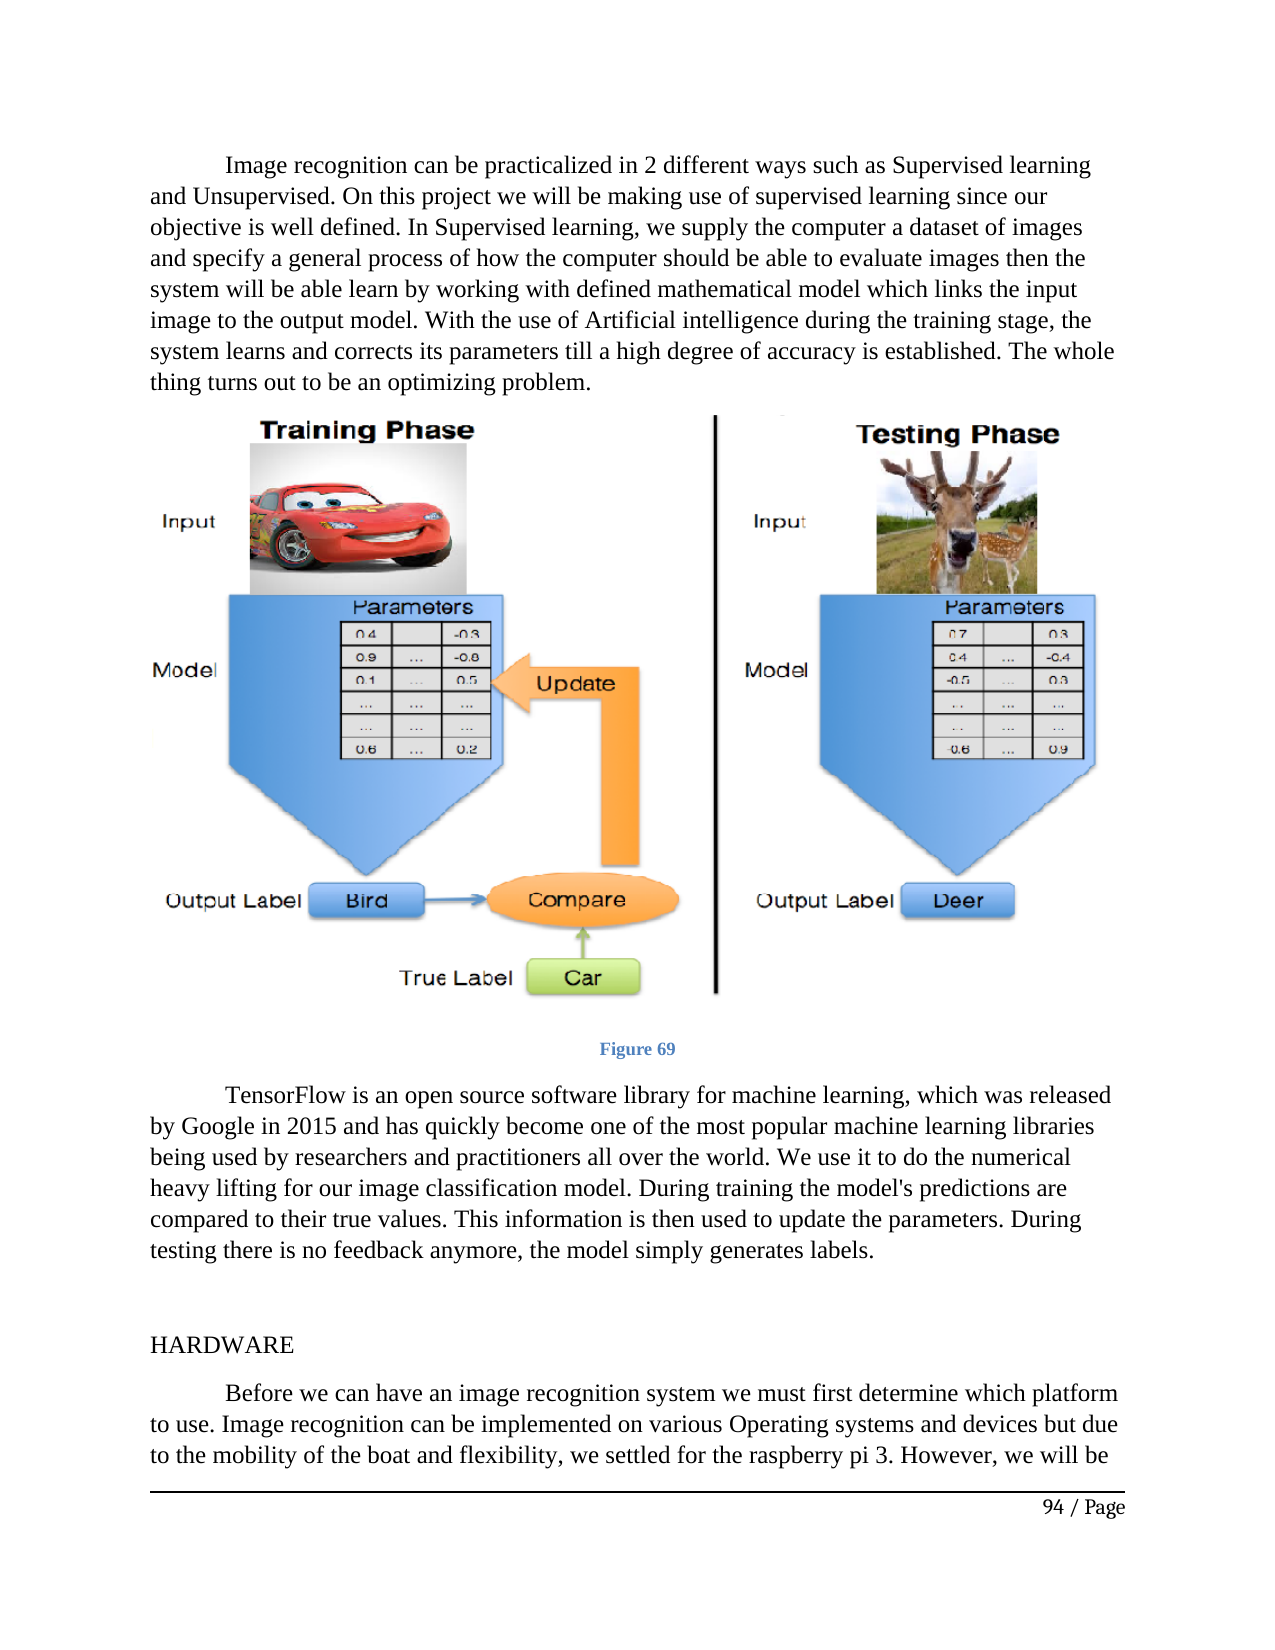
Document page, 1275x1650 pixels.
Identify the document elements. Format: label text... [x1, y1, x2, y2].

picture [150, 415, 1125, 1019]
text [150, 1378, 1125, 1469]
text TensorFlow is an open source software library for machine learning, which was released by Google in 2015 and has quickly become one of the most popular machine learning libraries being used by researchers and practitioners all over the world. We use it to do the numerical heavy lifting for our image classification model. During training the model's predictions are compared to their true values. This information is then used to update the parameters. During testing there is no feedback anymore, the model simply generates labels. [150, 1080, 1125, 1264]
text Image recognition can be practicalized in 2 different ways such as Supervised learning and Unsupervised. On this project we will be making use of supervised learning since our objective is well defined. In Supervised learning, we supply the computer a dataset of images and specify a general process of how the computer should be able to evaluate images then the system will be able learn by working with defined mathematical model which links the input image to the output model. With the use of Artificial intelligence during the training stage, the system learns and corrects its parameters till a high degree of accuracy is established. The whole thing turns out to be an optimizing problem. [150, 150, 1125, 396]
text HARDWARE [150, 1330, 1125, 1359]
text Figure 69 [150, 1037, 1125, 1059]
